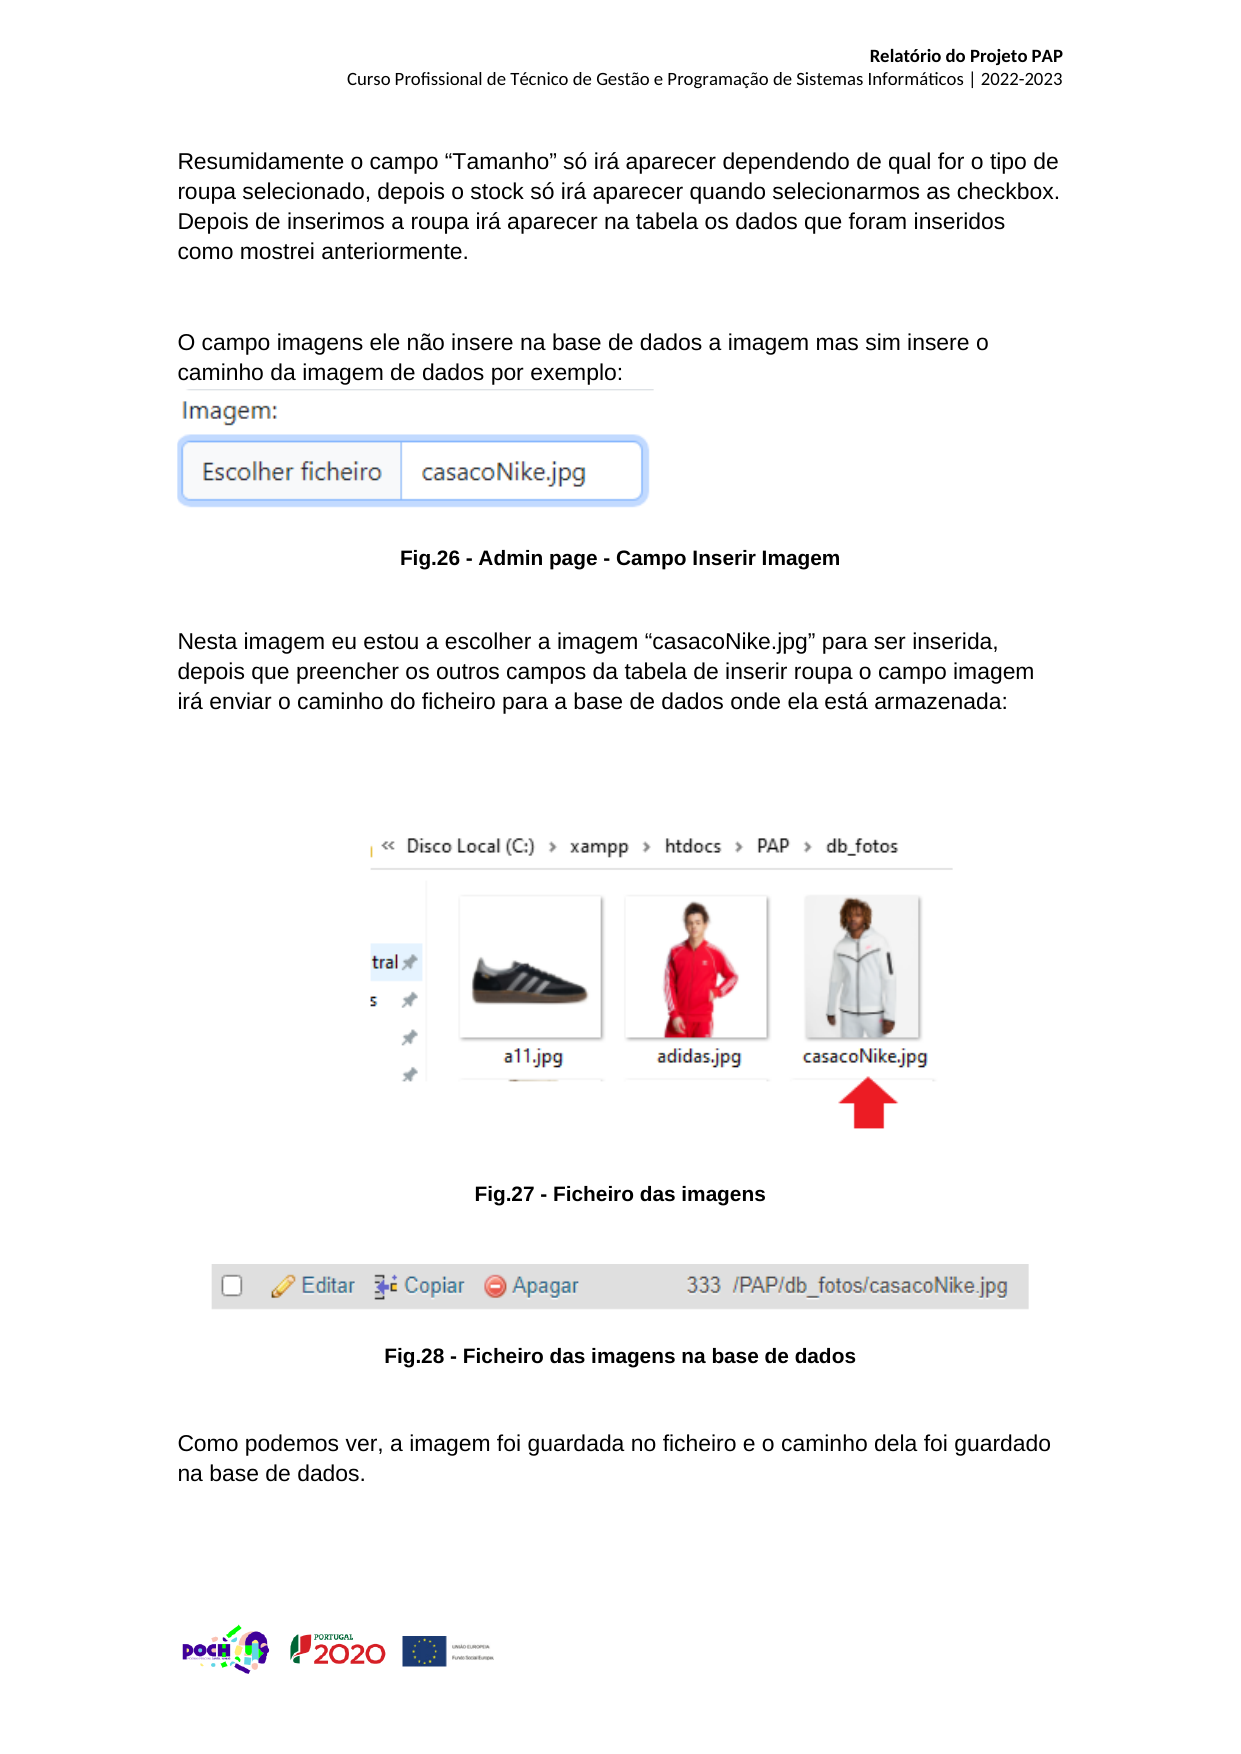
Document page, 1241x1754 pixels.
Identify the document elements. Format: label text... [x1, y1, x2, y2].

text Fig.26 - Admin page - Campo Inserir Imagem [177, 515, 1063, 569]
text Fig.28 - Ficheiro das imagens na base de dados [177, 1314, 1063, 1368]
picture [177, 389, 654, 512]
picture [177, 718, 1039, 1149]
picture [211, 1264, 1029, 1311]
text Depois de inserimos a roupa irá aparecer na tabela os dados que foram inseridos como mostrei anteriormente. [177, 208, 1063, 264]
text Nesta imagem eu estou a escolher a imagem “casacoNike.jpg” para ser inserida, depois que preencher os outros campos da tabela de inserir roupa o campo imagem irá enviar o caminho do ficheiro para a base de dados onde ela está armazenada: [177, 628, 1063, 714]
text O campo imagens ele não insere na base de dados a imagem mas sim insere o caminho da imagem de dados por exemplo: [177, 329, 1063, 385]
text Como podemos ver, a imagem foi guardada no ficheiro e o caminho dela foi guardado na base de dados. [177, 1429, 1063, 1486]
text Fig.27 - Ficheiro das imagens [177, 1152, 1063, 1206]
text Resumidamente o campo “Tamanho” só irá aparecer dependendo de qual for o tipo de roupa selecionado, depois o stock só irá aparecer quando selecionarmos as checkbox. [177, 148, 1063, 204]
picture [177, 1620, 503, 1681]
